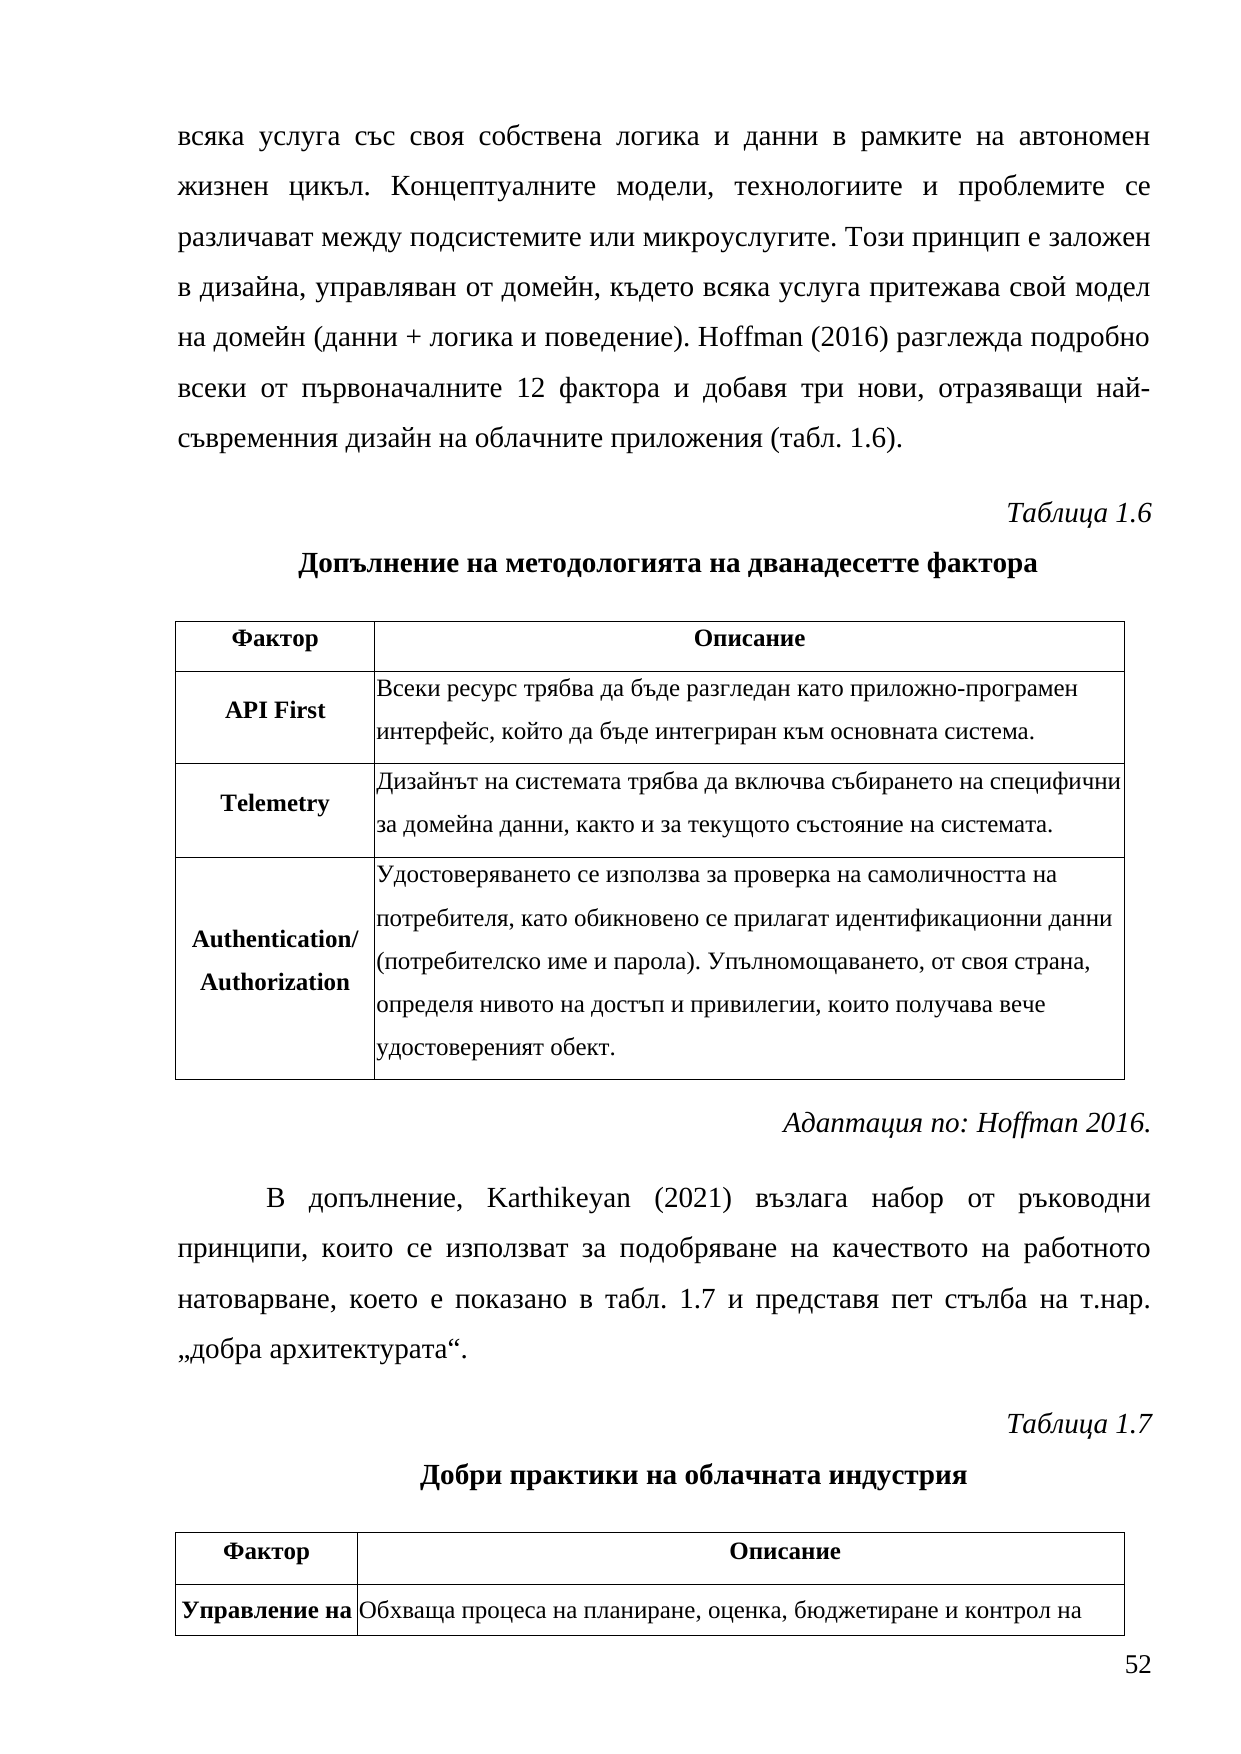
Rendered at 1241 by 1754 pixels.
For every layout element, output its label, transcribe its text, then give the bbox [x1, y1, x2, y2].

table_cell API First [176, 672, 374, 763]
table_cell Всеки ресурс трябва да бъде разгледан като приложно-програмен интерфейс, който да бъде интегриран към основната система. [375, 672, 1124, 763]
title Добри практики на облачната индустрия [177, 1457, 1152, 1490]
title Допълнение на методологията на дванадесетте фактора [177, 546, 1152, 579]
title Таблица 1.6 [177, 495, 1152, 529]
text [177, 118, 1152, 453]
table_cell Удостоверяването се използва за проверка на самоличността на потребителя, като обикновено се прилагат идентификационни данни (потребителско име и парола). Упълномощаването, от своя страна, определя нивото на достъп и привилегии, които получава вече удостовереният обект. [375, 858, 1124, 1079]
table_header Фактор [176, 622, 374, 671]
table_header Описание [358, 1533, 1124, 1584]
table_cell Дизайнът на системата трябва да включва събирането на специфични за домейна данни, както и за текущото състояние на системата. [375, 764, 1124, 857]
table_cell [358, 1585, 1124, 1635]
table_cell Telemetry [176, 764, 374, 857]
title Адаптация по: Hoffman 2016. [177, 1105, 1152, 1138]
table_header Фактор [176, 1533, 357, 1584]
table_header Описание [375, 622, 1124, 671]
title Таблица 1.7 [177, 1407, 1152, 1440]
table_cell Authentication/ Authorization [176, 858, 374, 1079]
table_cell Управление на разходите [176, 1585, 357, 1635]
text В допълнение, Karthikeyan (2021) възлага набор от ръководни принципи, които се използват за подобряване на качеството на работното натоварване, което е показано в табл. 1.7 и представя пет стълба на т.нар. „добра архитектурата“. [177, 1180, 1152, 1365]
